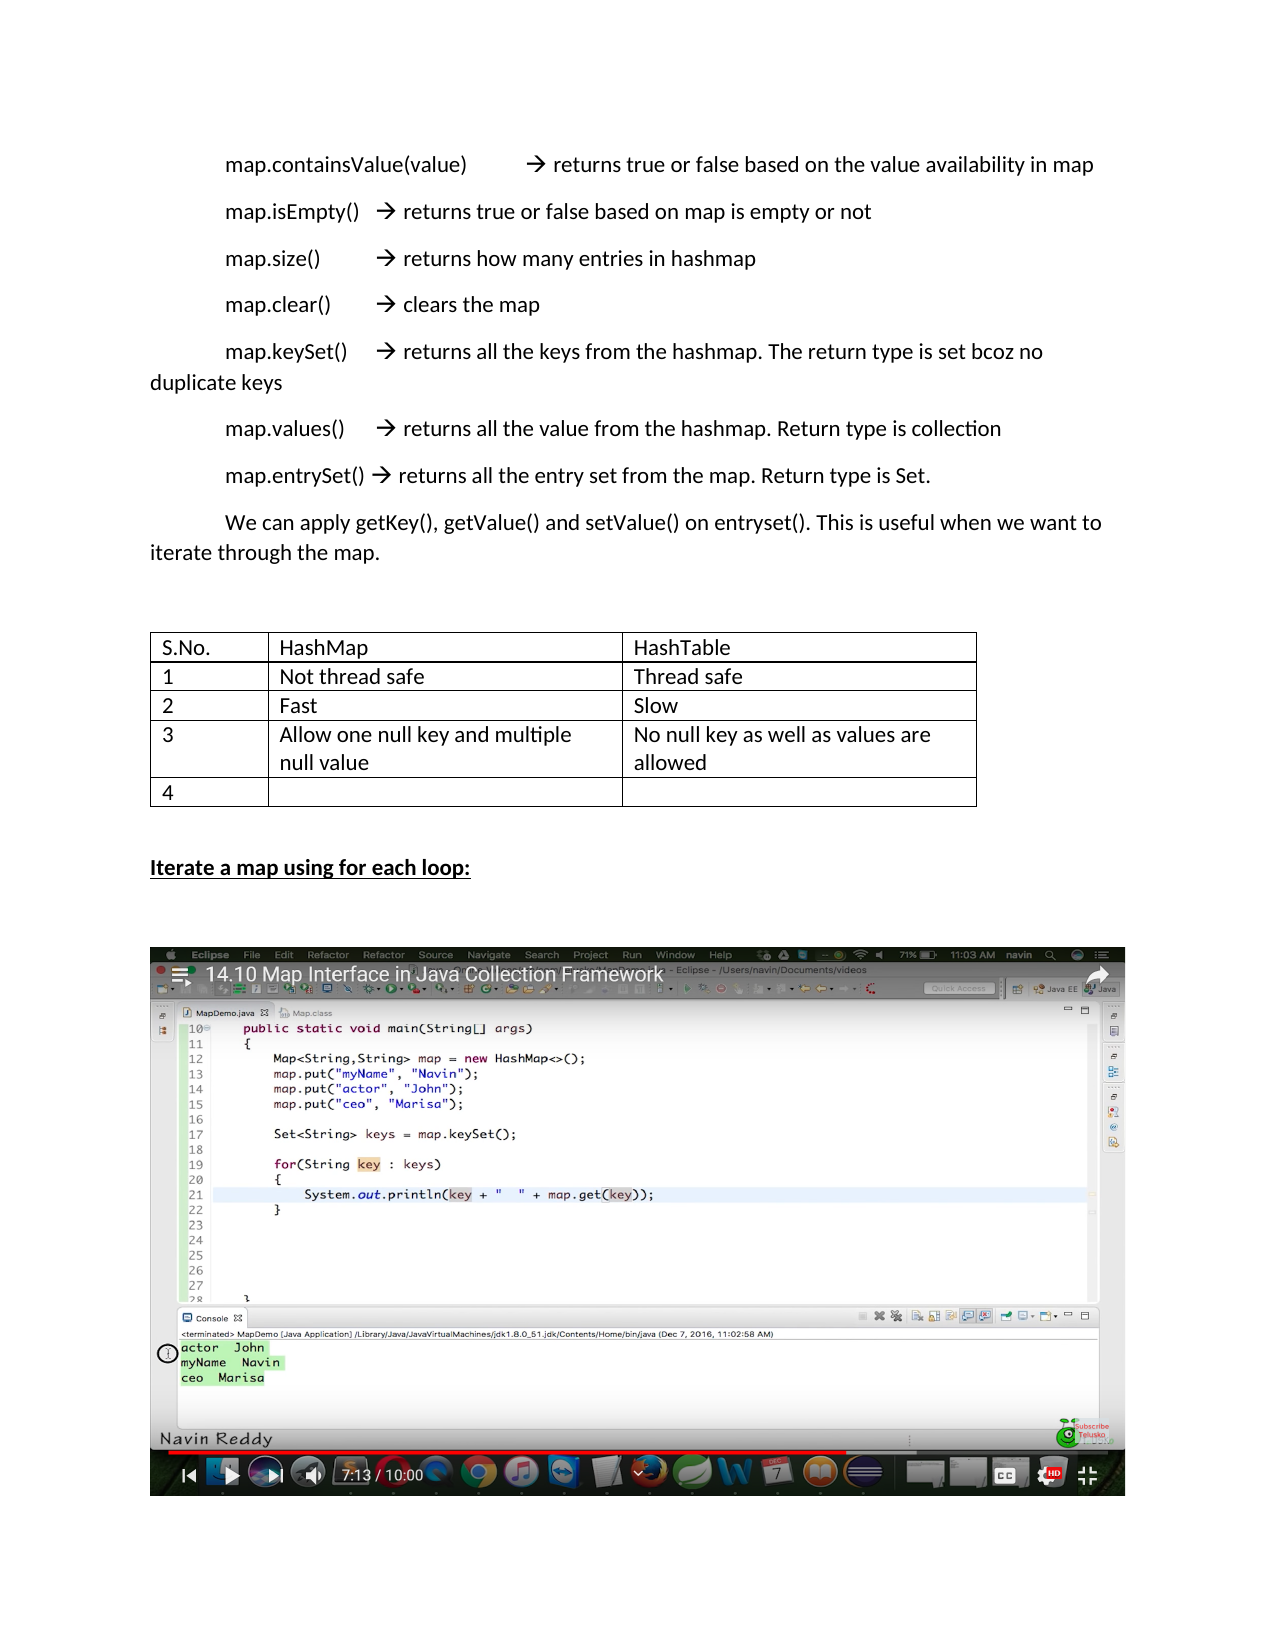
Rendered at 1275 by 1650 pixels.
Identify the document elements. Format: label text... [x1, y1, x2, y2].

table_cell 1 [151, 663, 268, 690]
table_cell Fast [269, 691, 622, 719]
table_cell Not thread safe [269, 663, 622, 690]
text map.isEmpty() returns true or false based on map is empty or not [150, 197, 1125, 225]
text We can apply getKey(), getValue() and setValue() on entryset(). This is useful when we want to iterate through the map. [150, 508, 1125, 567]
text map.containsValue(value) returns true or false based on the value availability in map [150, 150, 1125, 178]
table_header HashTable [623, 633, 976, 661]
table_header S.No. [151, 633, 268, 661]
table_cell Slow [623, 691, 976, 719]
text map.size() returns how many entries in hashmap [150, 244, 1125, 272]
table_cell 2 [151, 691, 268, 719]
text map.clear() clears the map [150, 291, 1125, 319]
table_cell 3 [151, 721, 268, 777]
table_cell [269, 778, 622, 806]
table_cell No null key as well as values are allowed [623, 721, 976, 777]
table_cell 4 [151, 778, 268, 806]
text map.entrySet() returns all the entry set from the map. Return type is Set. [150, 461, 1125, 489]
text map.values() returns all the value from the hashmap. Return type is collection [150, 414, 1125, 443]
text map.keySet() returns all the keys from the hashmap. The return type is set bcoz no duplicate keys [150, 337, 1125, 396]
picture [150, 947, 1125, 1496]
table_cell Thread safe [623, 663, 976, 690]
table_cell [623, 778, 976, 806]
table_cell Allow one null key and multiple null value [269, 721, 622, 777]
table_header HashMap [269, 633, 622, 661]
text Iterate a map using for each loop: [150, 853, 1125, 882]
